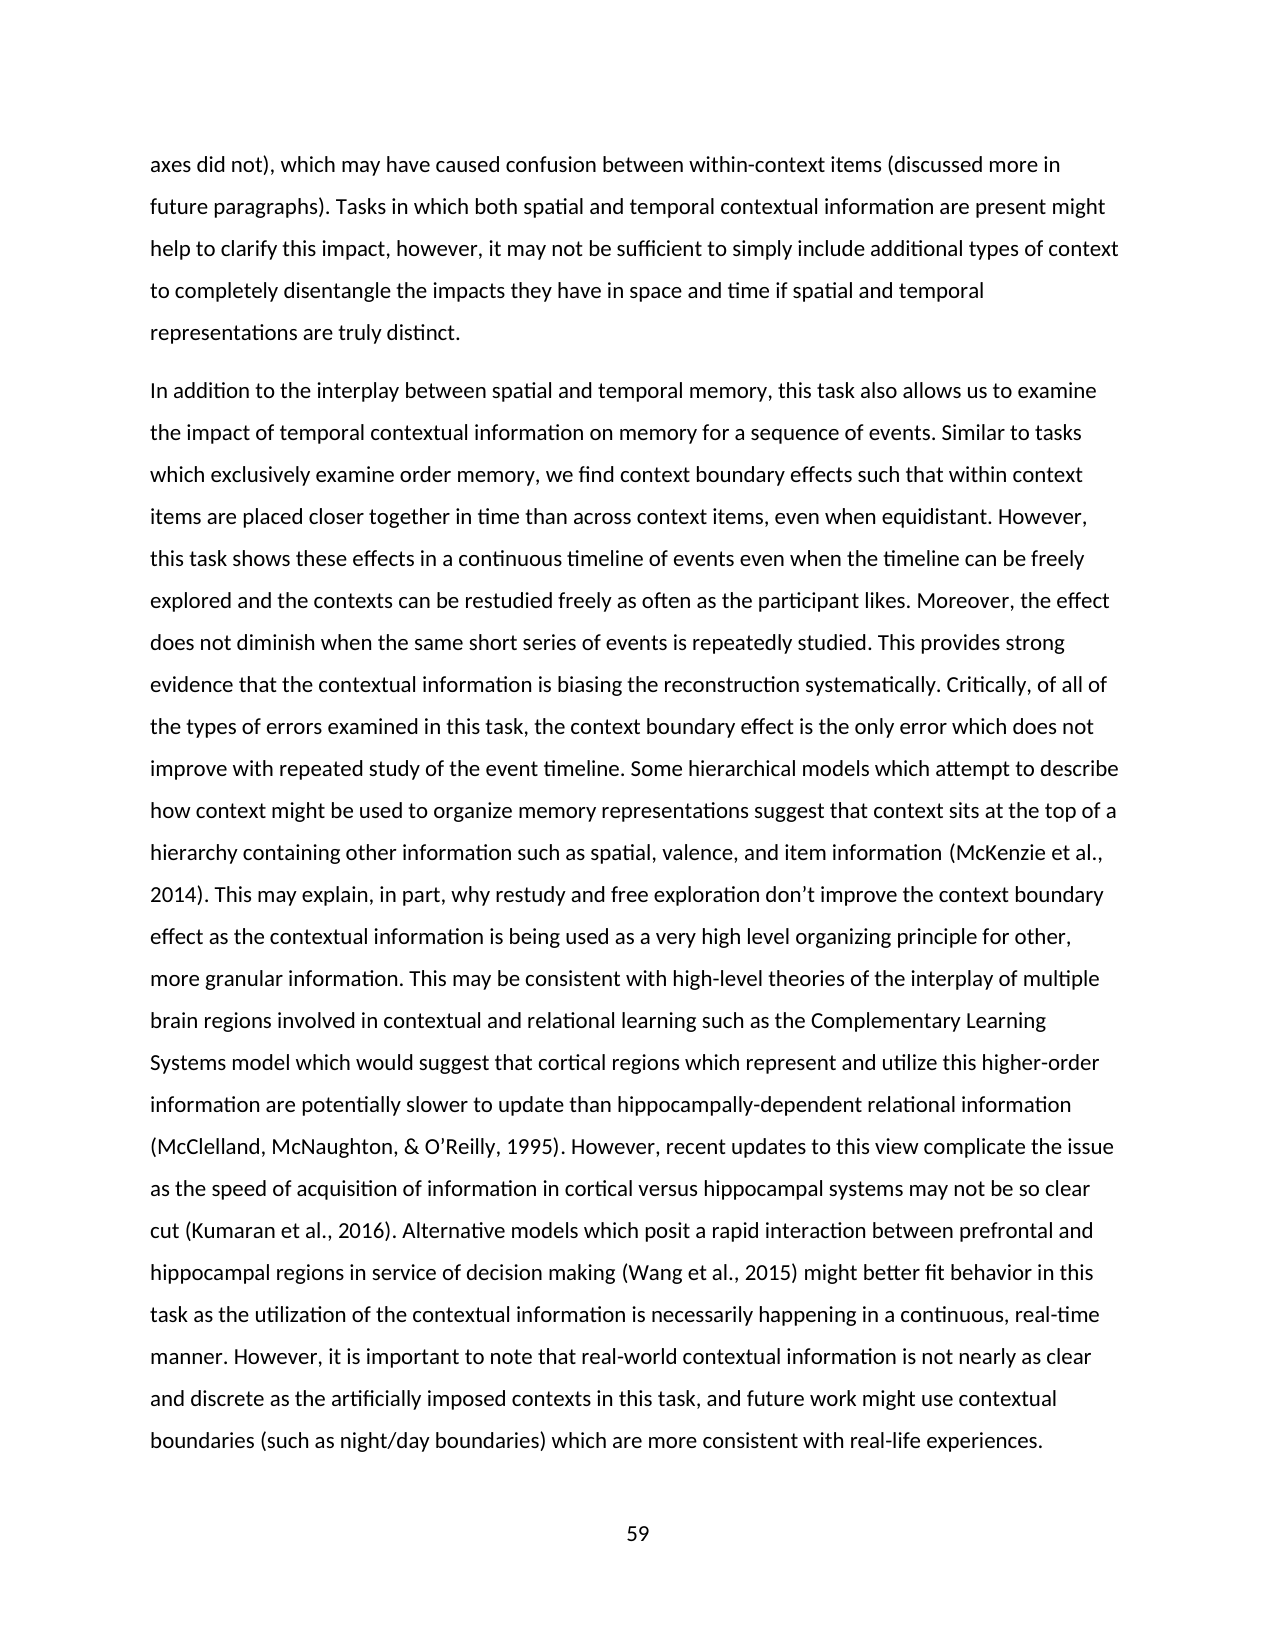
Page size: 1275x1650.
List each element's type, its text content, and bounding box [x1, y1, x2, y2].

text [150, 150, 1125, 346]
text In addition to the interplay between spatial and temporal memory, this task also allows us to examine the impact of temporal contextual information on memory for a sequence of events. Similar to tasks which exclusively examine order memory, we find context boundary effects such that within context items are placed closer together in time than across context items, even when equidistant. However, this task shows these effects in a continuous timeline of events even when the timeline can be freely explored and the contexts can be restudied freely as often as the participant likes. Moreover, the effect does not diminish when the same short series of events is repeatedly studied. This provides strong evidence that the contextual information is biasing the reconstruction systematically. Critically, of all of the types of errors examined in this task, the context boundary effect is the only error which does not improve with repeated study of the event timeline. Some hierarchical models which attempt to describe how context might be used to organize memory representations suggest that context sits at the top of a hierarchy containing other information such as spatial, valence, and item information (McKenzie et al., 2014). This may explain, in part, why restudy and free exploration don’t improve the context boundary effect as the contextual information is being used as a very high level organizing principle for other, more granular information. This may be consistent with high-level theories of the interplay of multiple brain regions involved in contextual and relational learning such as the Complementary Learning Systems model which would suggest that cortical regions which represent and utilize this higher-order information are potentially slower to update than hippocampally-dependent relational information (McClelland, McNaughton, & O’Reilly, 1995). However, recent updates to this view complicate the issue as the speed of acquisition of information in cortical versus hippocampal systems may not be so clear cut (Kumaran et al., 2016). Alternative models which posit a rapid interaction between prefrontal and hippocampal regions in service of decision making (Wang et al., 2015) might better fit behavior in this task as the utilization of the contextual information is necessarily happening in a continuous, real-time manner. However, it is important to note that real-world contextual information is not nearly as clear and discrete as the artificially imposed contexts in this task, and future work might use contextual boundaries (such as night/day boundaries) which are more consistent with real-life experiences. [150, 377, 1125, 1454]
